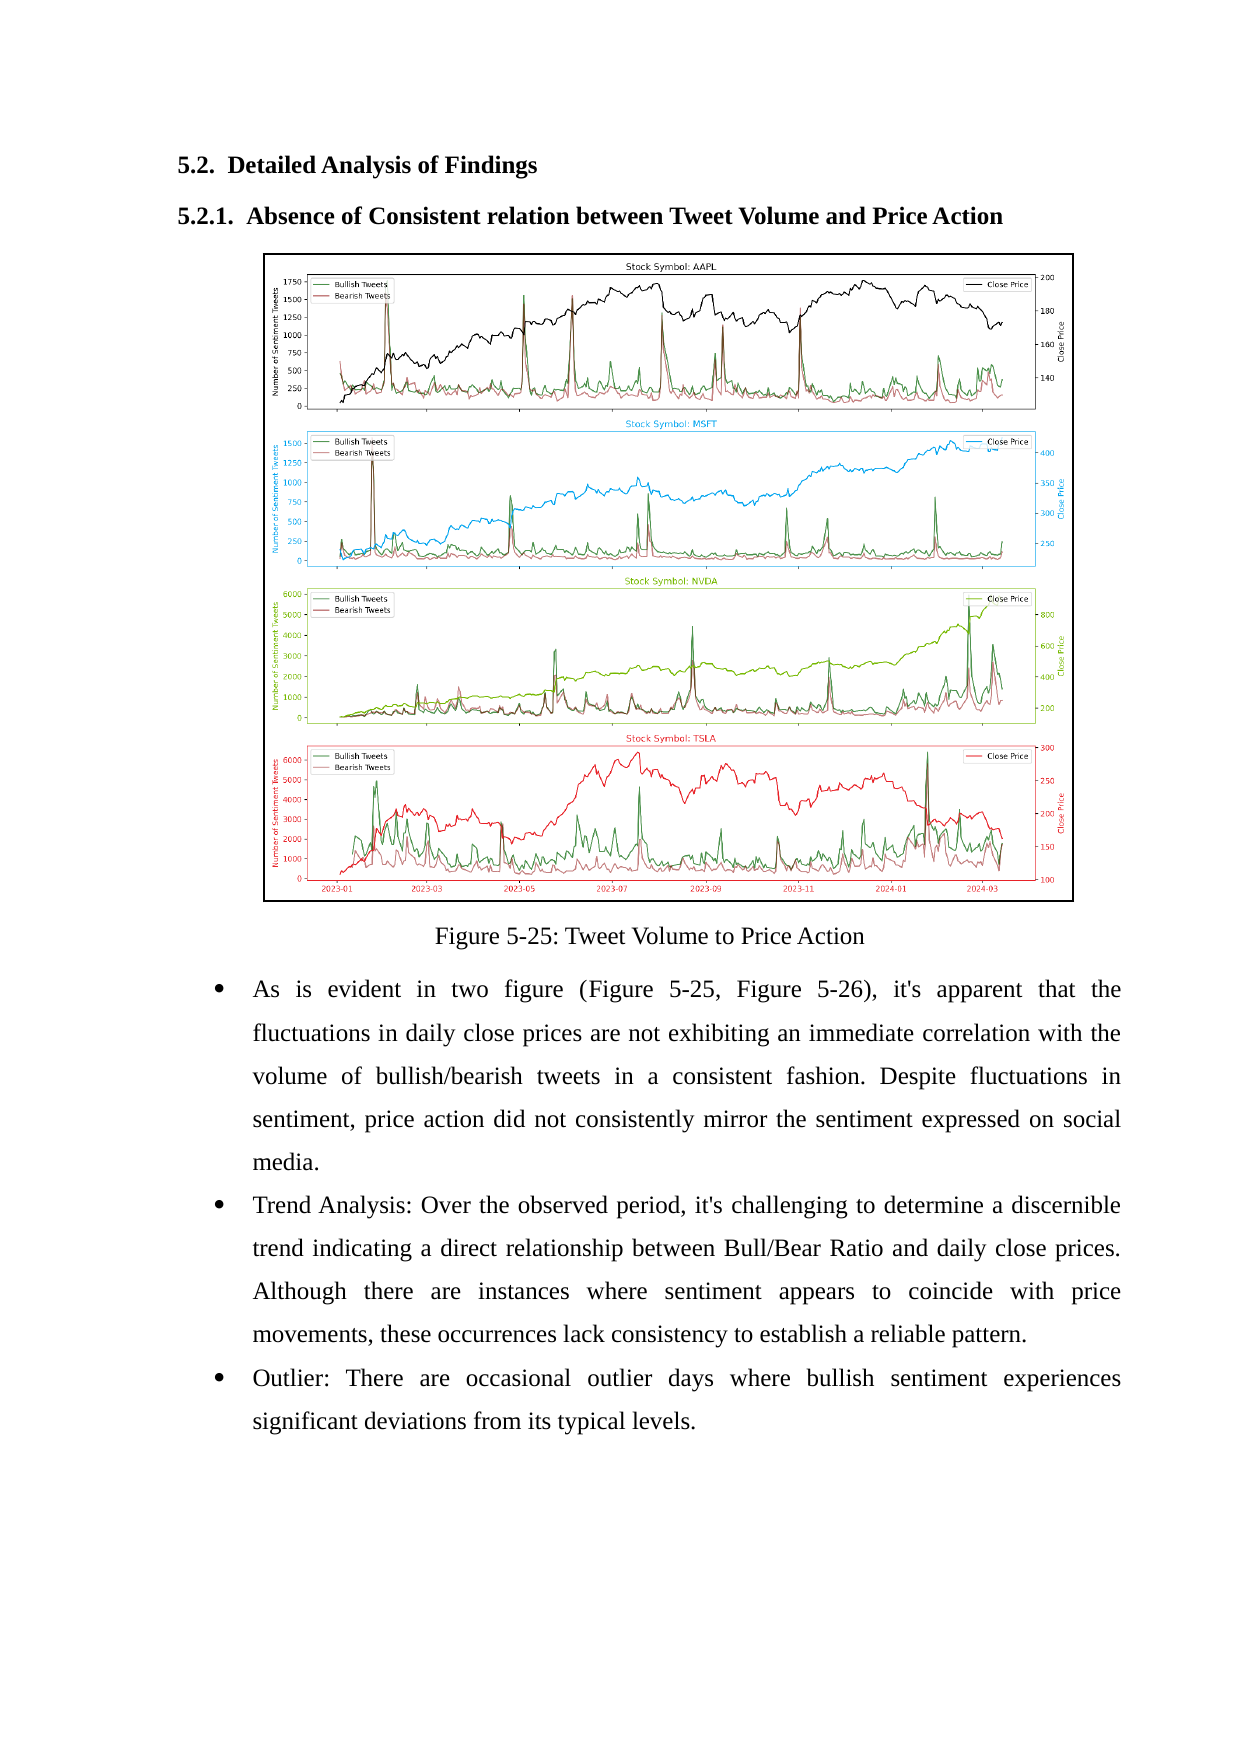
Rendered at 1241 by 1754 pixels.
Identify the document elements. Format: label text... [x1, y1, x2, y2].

picture [265, 255, 1072, 900]
subtitle Absence of Consistent relation between Tweet Volume and Price Action [177, 201, 1122, 230]
list Outlier: There are occasional outlier days where bullish sentiment experiences significant deviations from its typical levels. [215, 1363, 1122, 1434]
subtitle Detailed Analysis of Findings [177, 150, 1122, 179]
list Trend Analysis: Over the observed period, it's challenging to determine a discernible trend indicating a direct relationship between Bull/Bear Ratio and daily close prices. Although there are instances where sentiment appears to coincide with price movements, these occurrences lack consistency to establish a reliable pattern. [215, 1190, 1122, 1348]
